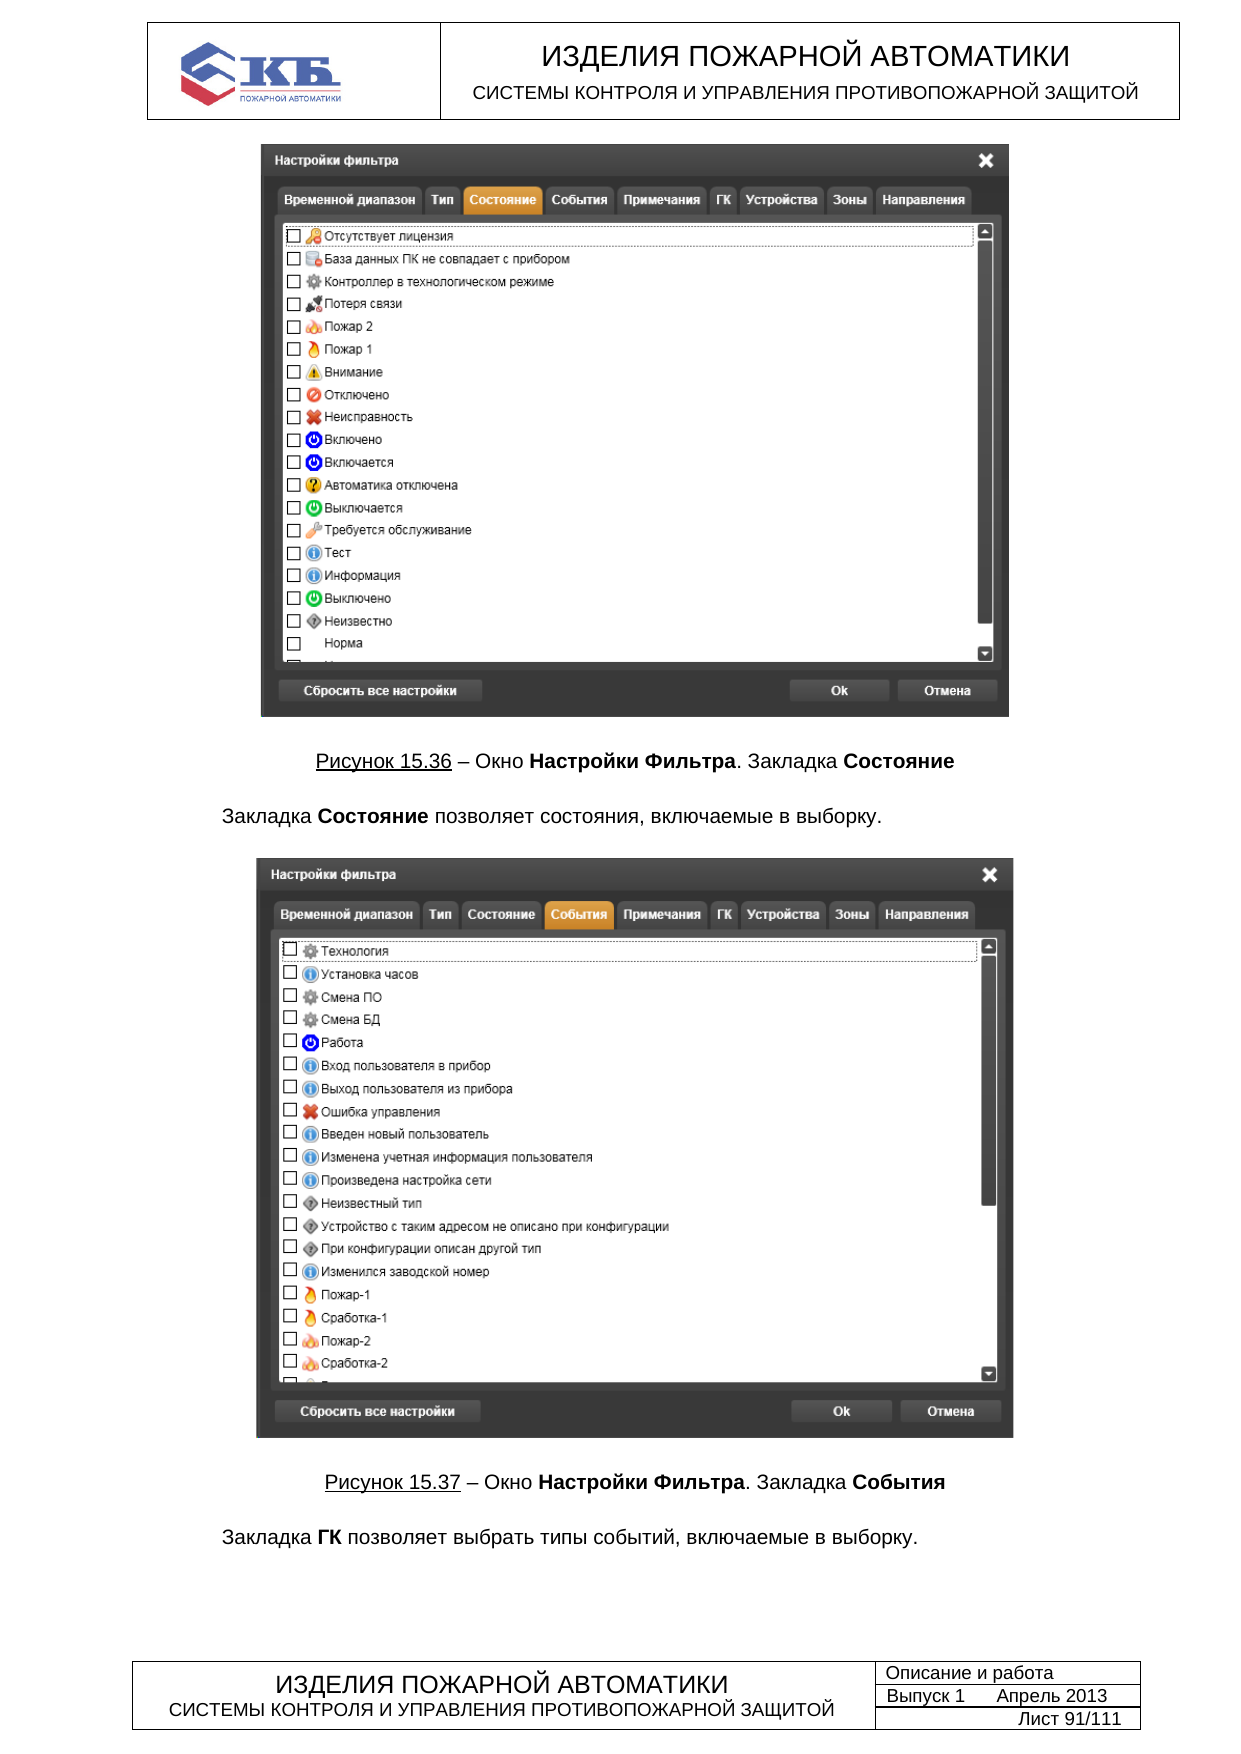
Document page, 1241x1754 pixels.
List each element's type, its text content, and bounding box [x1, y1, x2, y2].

list Рисунок 15.36 – Окно Настройки Фильтра. Закладка Состояние [148, 748, 1122, 772]
list Рисунок 15.37 – Окно Настройки Фильтра. Закладка События [148, 1469, 1122, 1493]
picture [260, 144, 1009, 717]
list Закладка Состояние позволяет состояния, включаемые в выборку. [148, 803, 1122, 827]
picture [256, 858, 1014, 1438]
list Закладка ГК позволяет выбрать типы событий, включаемые в выборку. [148, 1524, 1122, 1548]
picture [177, 34, 354, 115]
